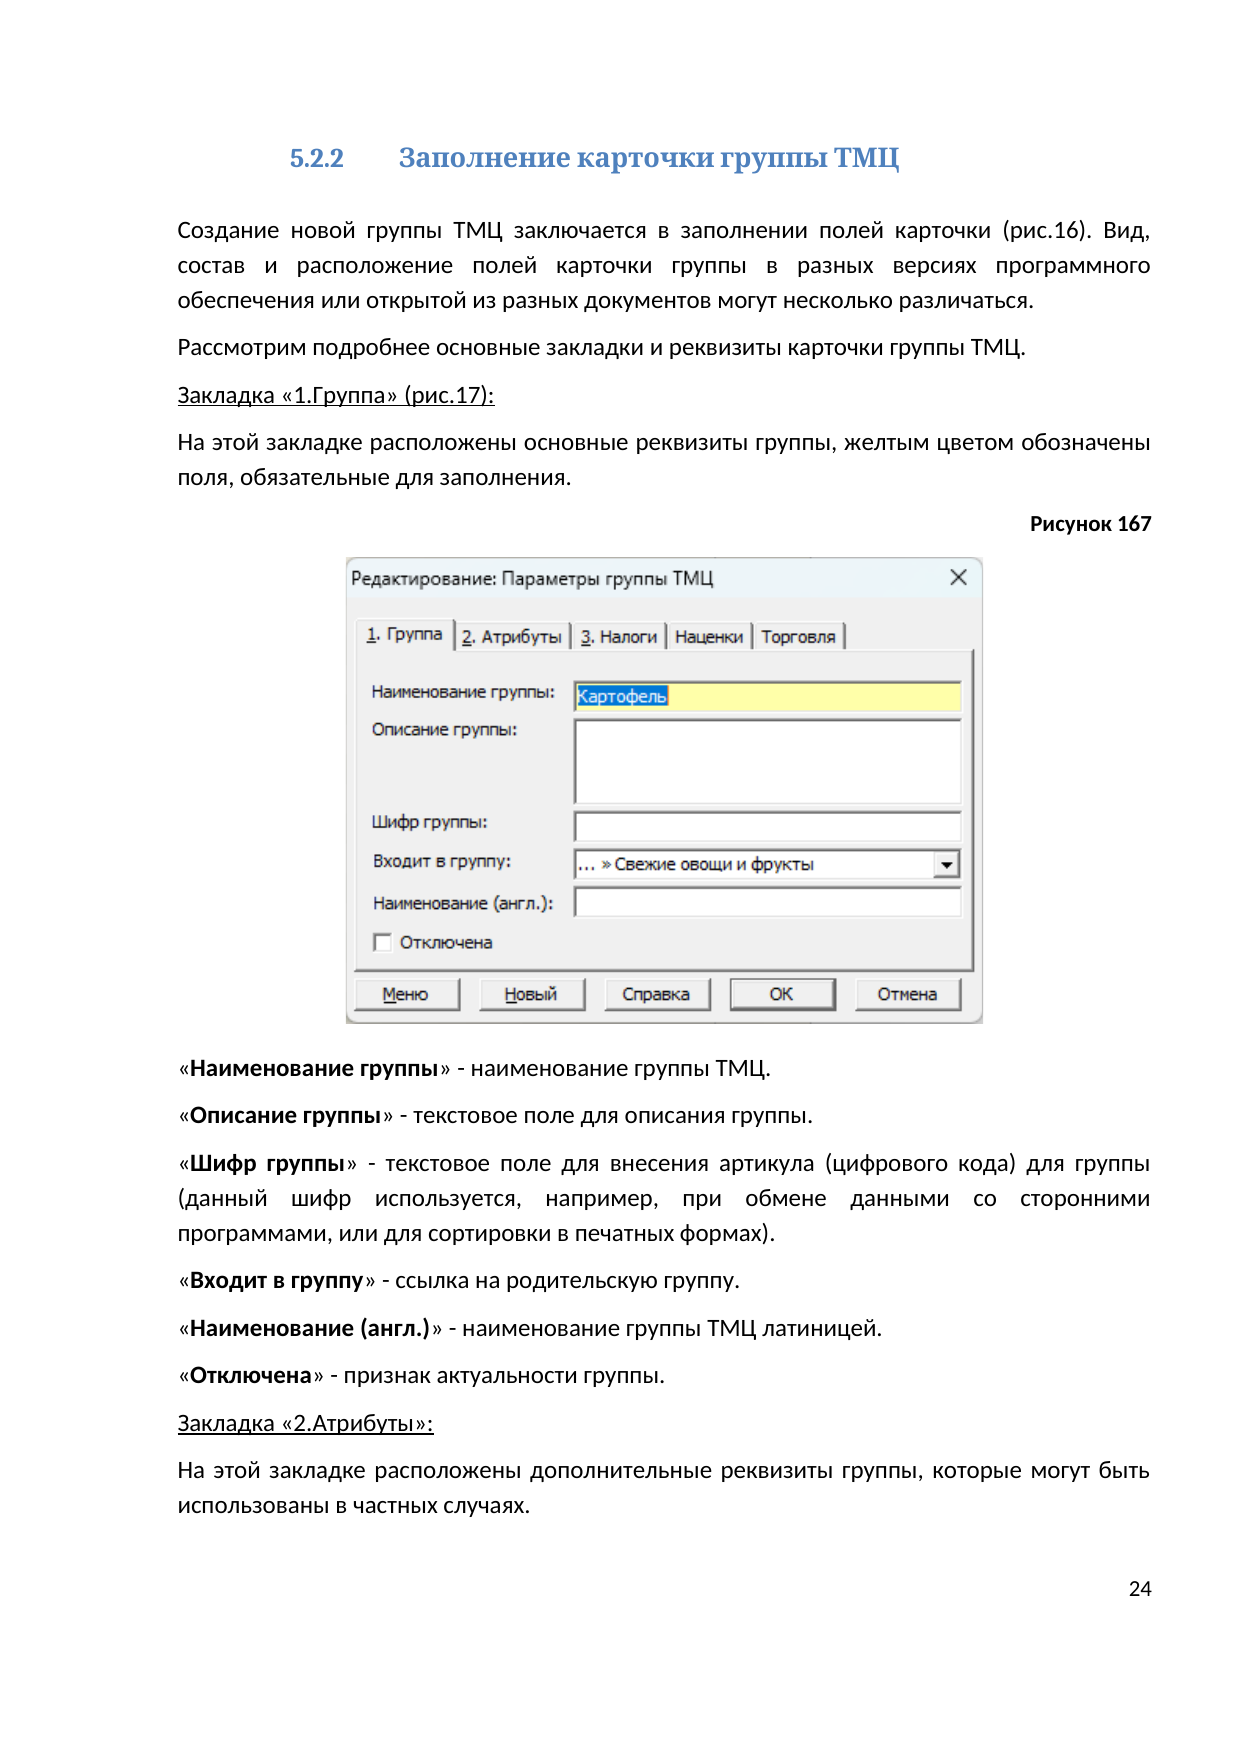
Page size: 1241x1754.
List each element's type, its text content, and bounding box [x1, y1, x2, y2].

text «Наименование группы» - наименование группы ТМЦ. [177, 1052, 1152, 1083]
text Закладка «2.Атрибуты»: [177, 1407, 1152, 1438]
text «Шифр группы» - текстовое поле для внесения артикула (цифрового кода) для группы (данный шифр используется, например, при обмене данными со сторонними программами, или для сортировки в печатных формах). [177, 1147, 1152, 1248]
subtitle Заполнение карточки группы ТМЦ [290, 143, 1152, 174]
text «Наименование (англ.)» - наименование группы ТМЦ латиницей. [177, 1312, 1152, 1343]
text Рассмотрим подробнее основные закладки и реквизиты карточки группы ТМЦ. [177, 331, 1152, 362]
text «Входит в группу» - ссылка на родительскую группу. [177, 1264, 1152, 1295]
picture [345, 557, 984, 1024]
text «Отключена» - признак актуальности группы. [177, 1359, 1152, 1390]
text На этой закладке расположены основные реквизиты группы, желтым цветом обозначены поля, обязательные для заполнения. [177, 426, 1152, 492]
text «Описание группы» - текстовое поле для описания группы. [177, 1099, 1152, 1130]
text Закладка «1.Группа» (рис.17): [177, 379, 1152, 409]
text Создание новой группы ТМЦ заключается в заполнении полей карточки (рис.16). Вид, состав и расположение полей карточки группы в разных версиях программного обеспечения или открытой из разных документов могут несколько различаться. [177, 214, 1152, 314]
text На этой закладке расположены дополнительные реквизиты группы, которые могут быть использованы в частных случаях. [177, 1454, 1152, 1520]
